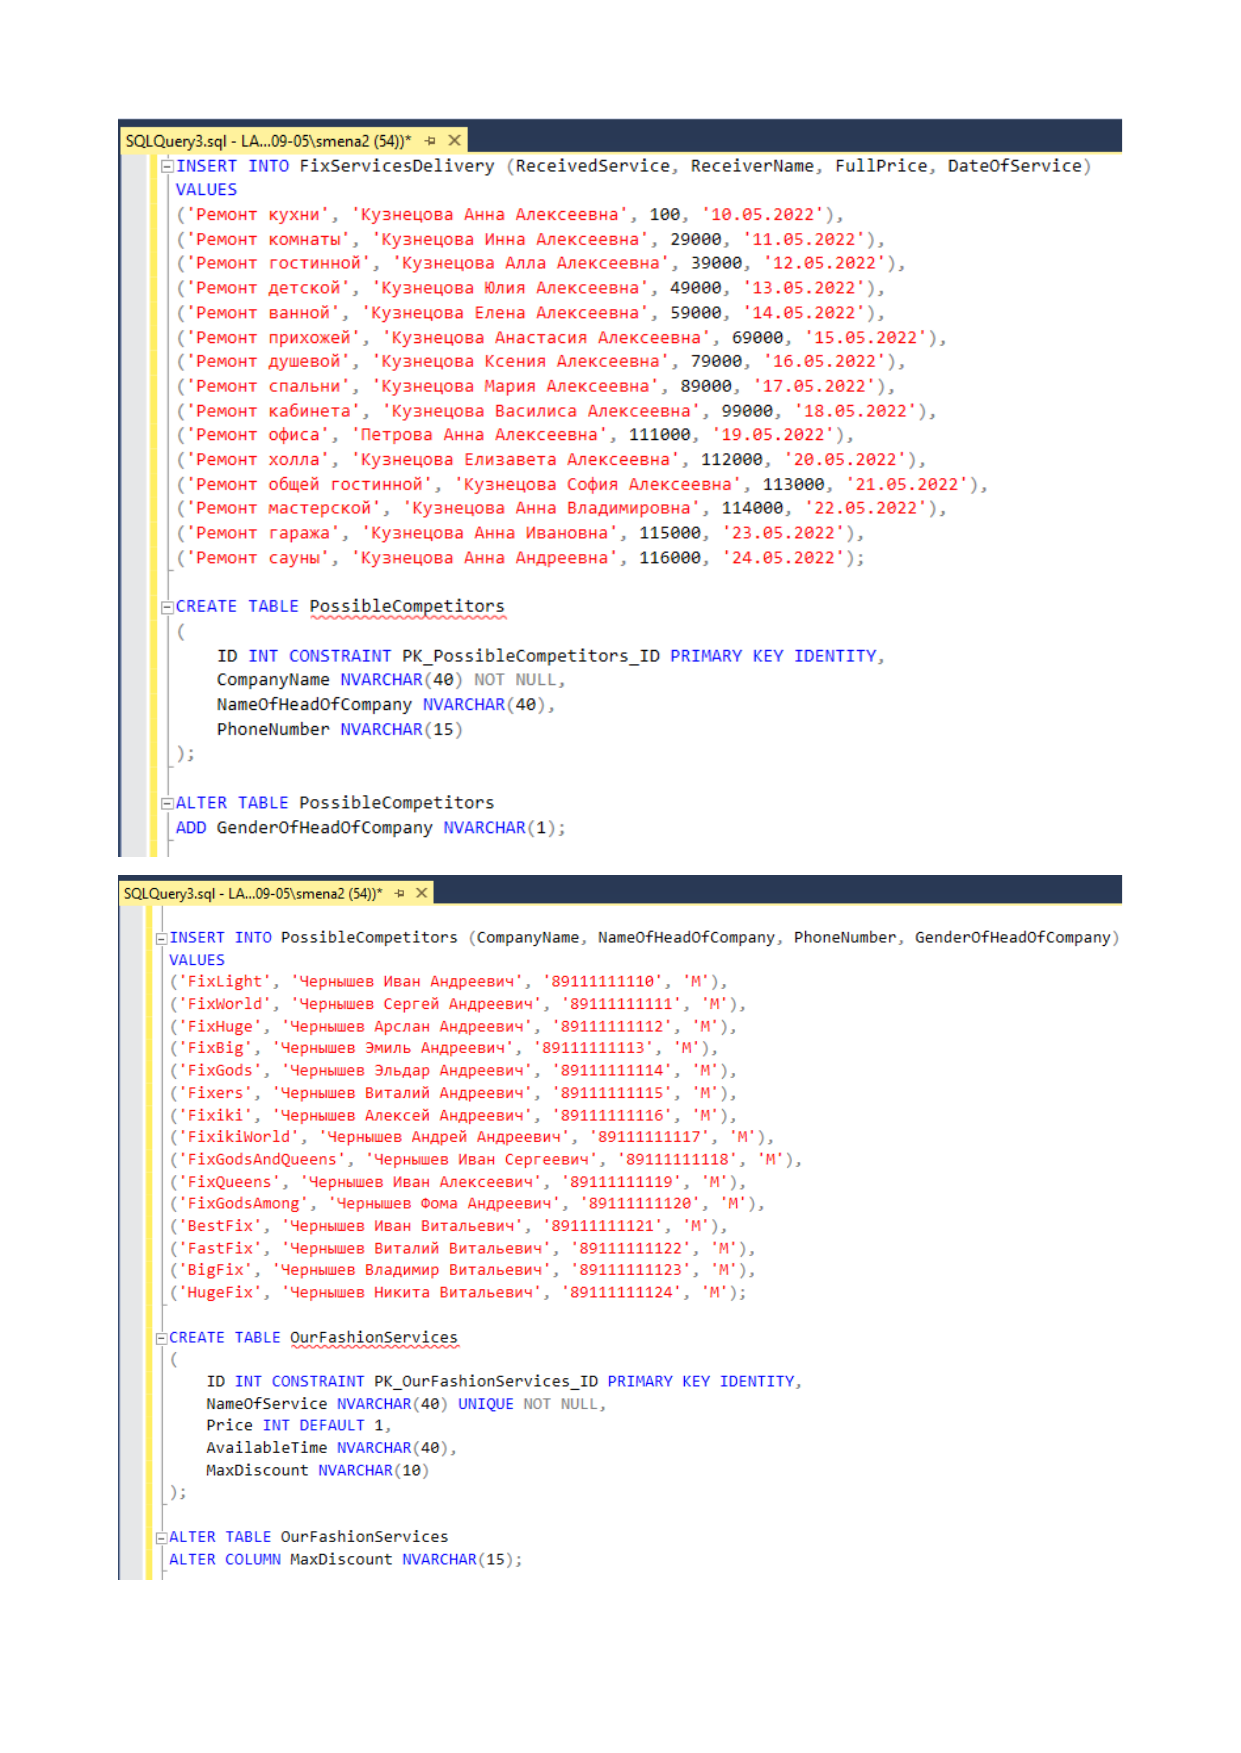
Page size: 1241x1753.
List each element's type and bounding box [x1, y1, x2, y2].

picture [118, 875, 1123, 1580]
picture [118, 118, 1123, 857]
